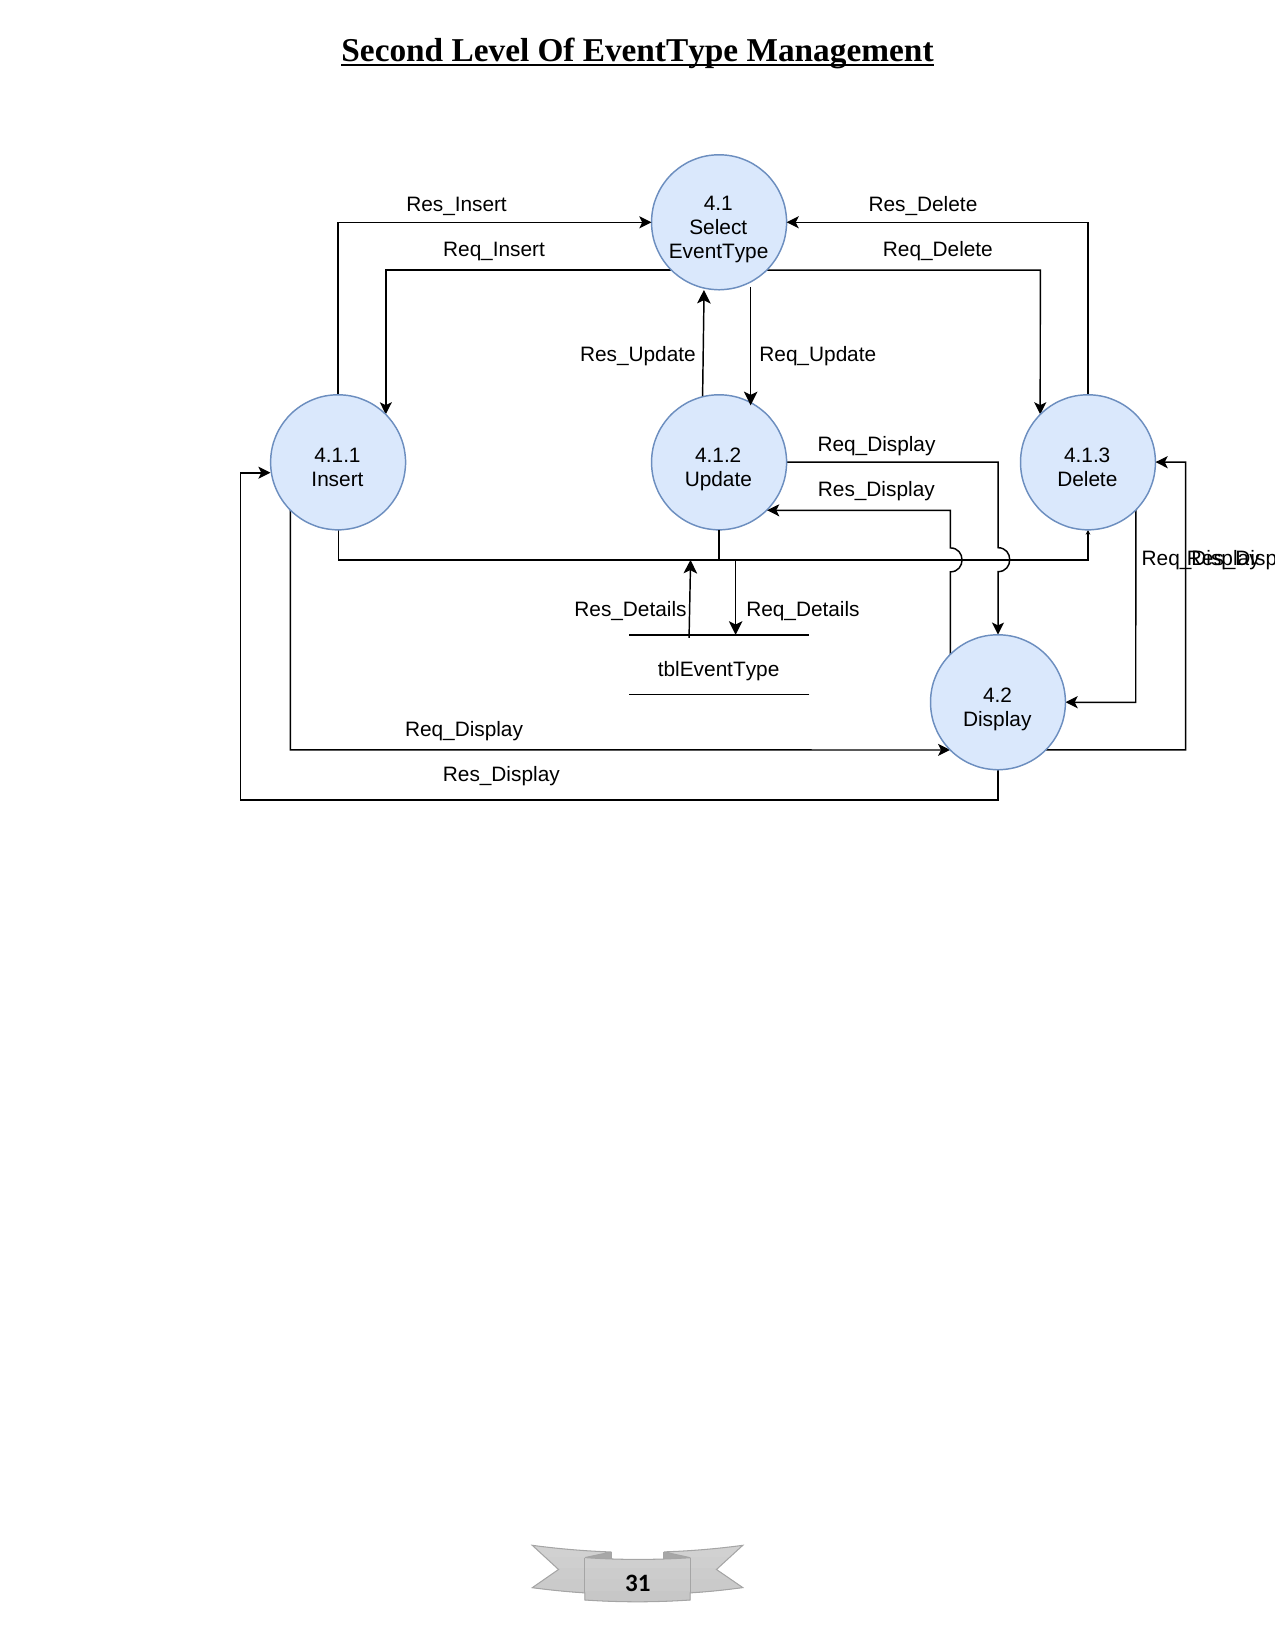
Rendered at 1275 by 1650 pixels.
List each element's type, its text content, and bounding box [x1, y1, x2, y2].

text Second Level Of EventType Management [150, 31, 1125, 69]
